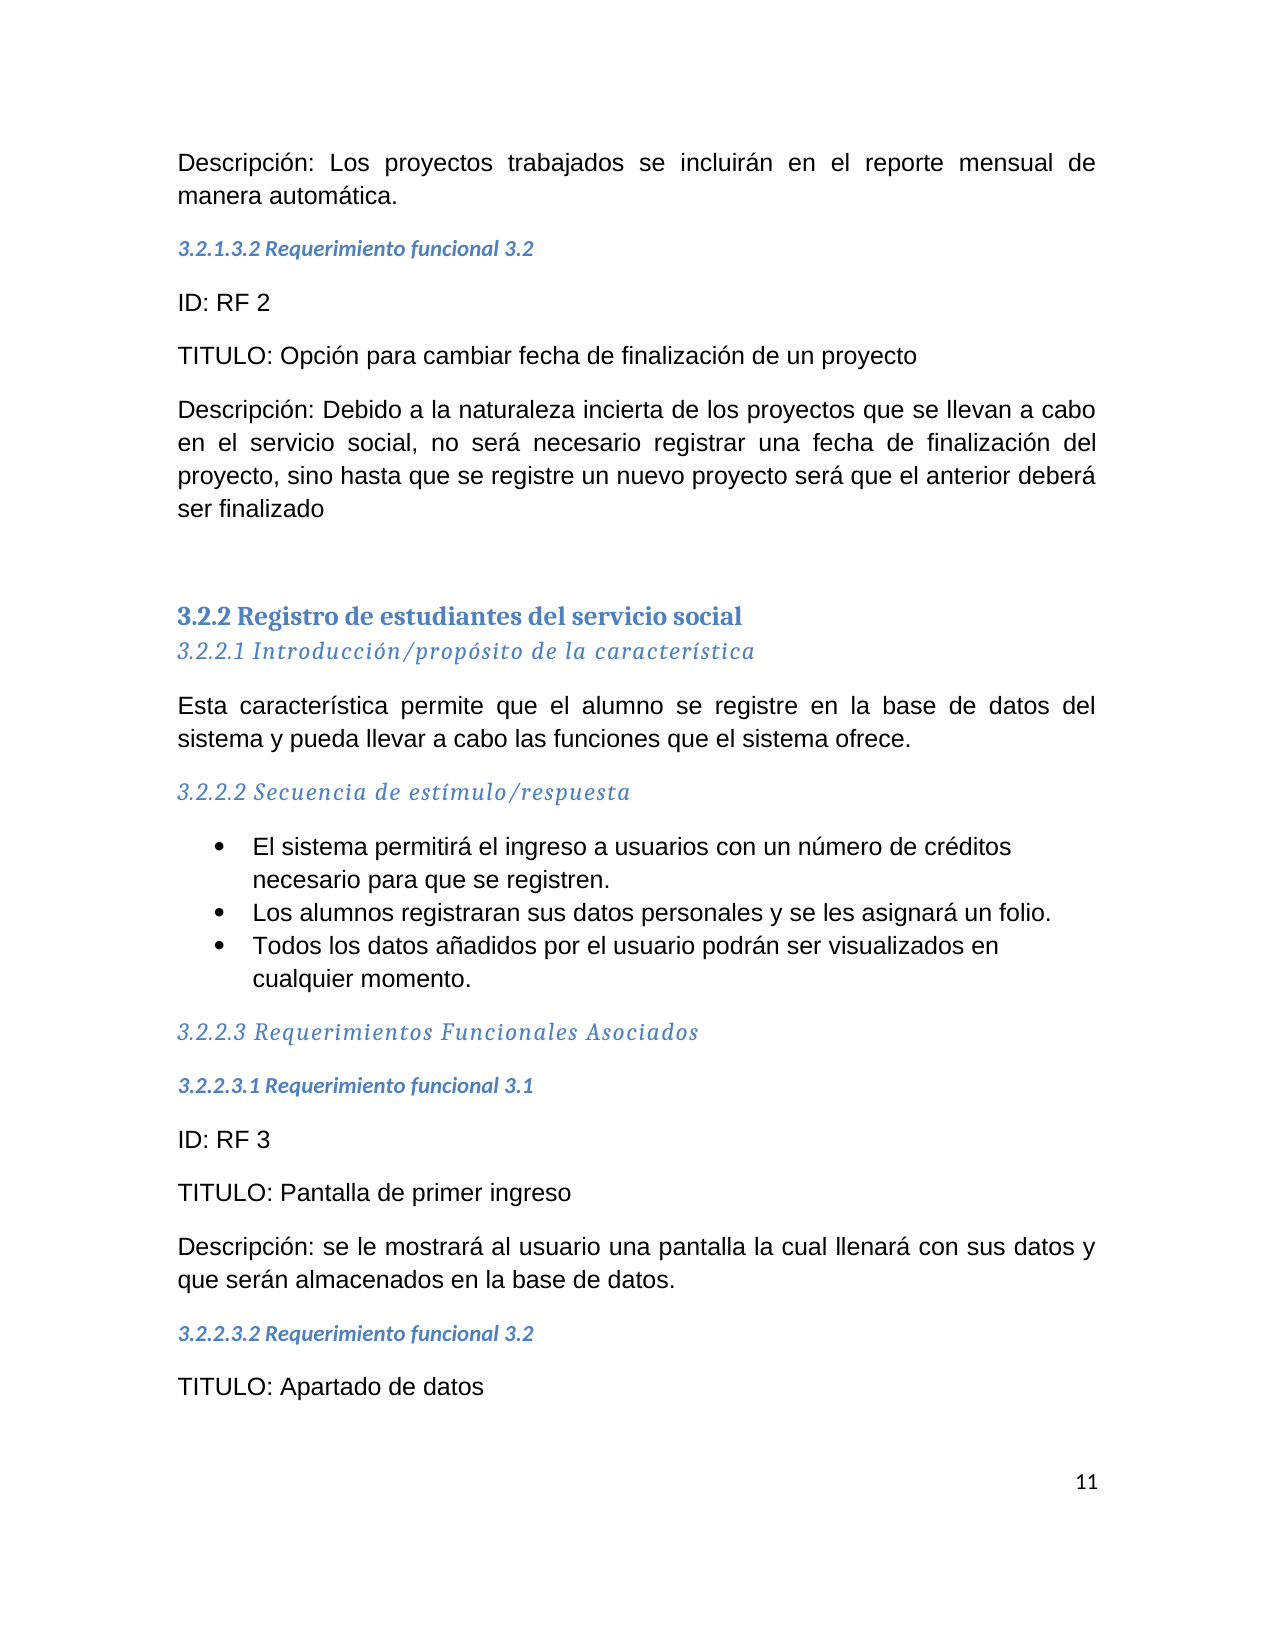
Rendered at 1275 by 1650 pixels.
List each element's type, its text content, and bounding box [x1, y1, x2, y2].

subtitle 3.2.2 Registro de estudiantes del servicio social [177, 601, 1098, 632]
list Todos los datos añadidos por el usuario podrán ser visualizados en cualquier momento. [215, 931, 1098, 993]
text Descripción: se le mostrará al usuario una pantalla la cual llenará con sus datos y que serán almacenados en la base de datos. [177, 1232, 1098, 1294]
text 3.2.2.3.1 Requerimiento funcional 3.1 [177, 1072, 1098, 1099]
text TITULO: Opción para cambiar fecha de finalización de un proyecto [177, 341, 1098, 370]
text Esta característica permite que el alumno se registre en la base de datos del sistema y pueda llevar a cabo las funciones que el sistema ofrece. [177, 691, 1098, 752]
text Descripción: Los proyectos trabajados se incluirán en el reporte mensual de manera automática. [177, 148, 1098, 209]
text TITULO: Apartado de datos [177, 1372, 1098, 1401]
text 3.2.1.3.2 Requerimiento funcional 3.2 [177, 234, 1098, 262]
text TITULO: Pantalla de primer ingreso [177, 1178, 1098, 1207]
text Descripción: Debido a la naturaleza incierta de los proyectos que se llevan a cabo en el servicio social, no será necesario registrar una fecha de finalización del proyecto, sino hasta que se registre un nuevo proyecto será que el anterior deberá ser finalizado [177, 395, 1098, 523]
subtitle 3.2.2.2 Secuencia de estímulo/respuesta [177, 778, 1098, 806]
list Los alumnos registraran sus datos personales y se les asignará un folio. [215, 898, 1098, 926]
text 3.2.2.3.2 Requerimiento funcional 3.2 [177, 1319, 1098, 1347]
subtitle 3.2.2.3 Requerimientos Funcionales Asociados [177, 1018, 1098, 1046]
subtitle 3.2.2.1 Introducción/propósito de la característica [177, 637, 1098, 666]
text ID: RF 2 [177, 287, 1098, 316]
list El sistema permitirá el ingreso a usuarios con un número de créditos necesario para que se registren. [215, 831, 1098, 893]
text ID: RF 3 [177, 1124, 1098, 1153]
